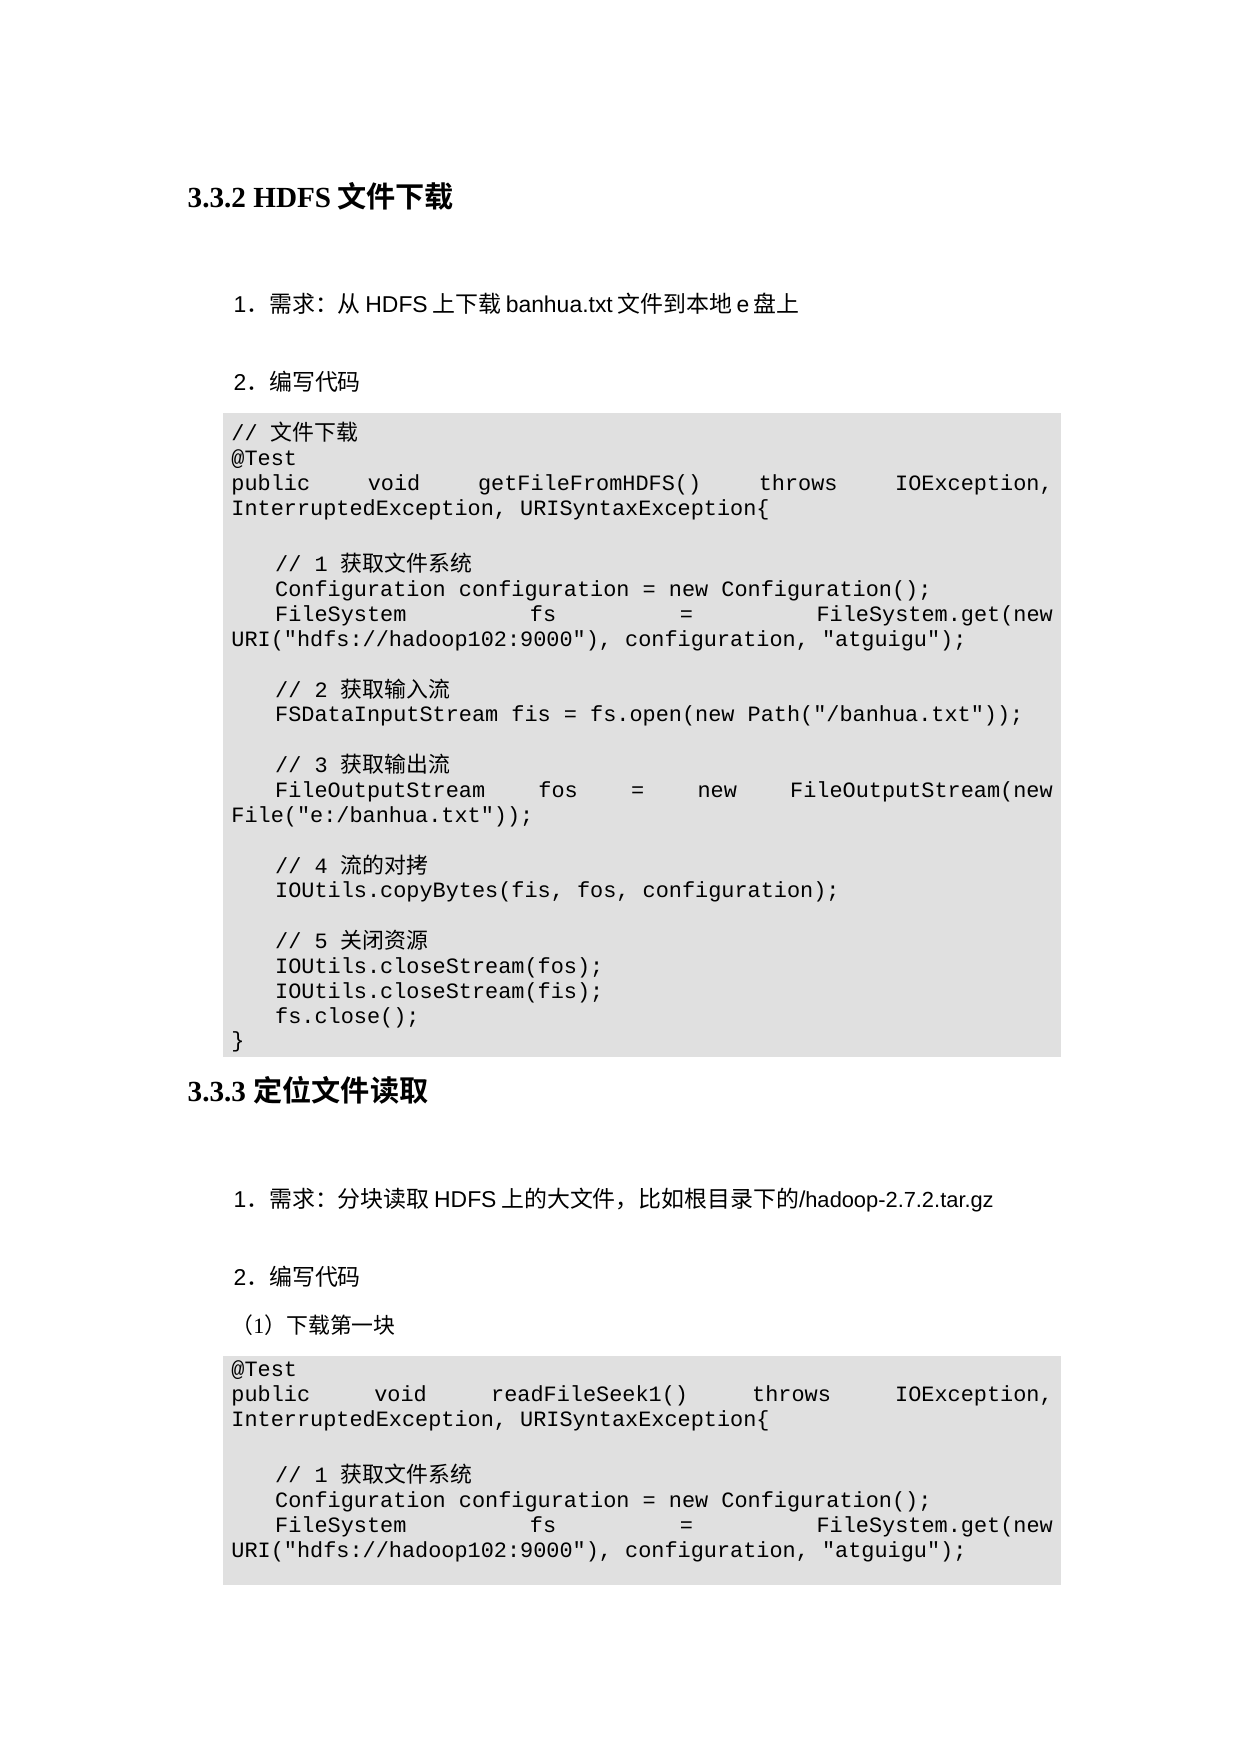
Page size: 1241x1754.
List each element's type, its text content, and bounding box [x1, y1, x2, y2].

text IOUtils.closeStream(fis); [223, 980, 1061, 1005]
text FileSystem fs = FileSystem.get(new URI("hdfs://hadoop102:9000"), configuration, "atguigu"); [223, 1514, 1061, 1564]
text 2．编写代码 [187, 1243, 1053, 1308]
text // 文件下载 [223, 413, 1061, 447]
text （1）下载第一块 [187, 1308, 1053, 1340]
text public void getFileFromHDFS() throws IOException, InterruptedException, URISyntaxException{ [223, 472, 1061, 522]
text 2．编写代码 [187, 348, 1053, 413]
text // 2 获取输入流 [223, 672, 1061, 704]
text // 4 流的对拷 [223, 848, 1061, 880]
text IOUtils.copyBytes(fis, fos, configuration); [223, 880, 1061, 904]
text @Test [223, 1356, 1061, 1383]
text } [223, 1030, 1061, 1057]
text 1．需求：从HDFS上下载banhua.txt文件到本地e盘上 [187, 270, 1053, 335]
text 1．需求：分块读取HDFS上的大文件，比如根目录下的/hadoop-2.7.2.tar.gz [187, 1165, 1053, 1230]
text @Test [223, 447, 1061, 472]
text // 1 获取文件系统 [223, 1457, 1061, 1489]
text IOUtils.closeStream(fos); [223, 955, 1061, 980]
text public void readFileSeek1() throws IOException, InterruptedException, URISyntaxException{ [223, 1383, 1061, 1433]
text // 3 获取输出流 [223, 747, 1061, 779]
text FileOutputStream fos = new FileOutputStream(new File("e:/banhua.txt")); [223, 779, 1061, 829]
text Configuration configuration = new Configuration(); [223, 578, 1061, 603]
subtitle 3.3.2 HDFS文件下载 [187, 162, 1053, 227]
text // 5 关闭资源 [223, 923, 1061, 955]
text // 1 获取文件系统 [223, 546, 1061, 578]
text Configuration configuration = new Configuration(); [223, 1489, 1061, 1514]
subtitle 3.3.3 定位文件读取 [187, 1057, 1053, 1122]
text FSDataInputStream fis = fs.open(new Path("/banhua.txt")); [223, 704, 1061, 728]
text fs.close(); [223, 1005, 1061, 1030]
text FileSystem fs = FileSystem.get(new URI("hdfs://hadoop102:9000"), configuration, "atguigu"); [223, 603, 1061, 653]
